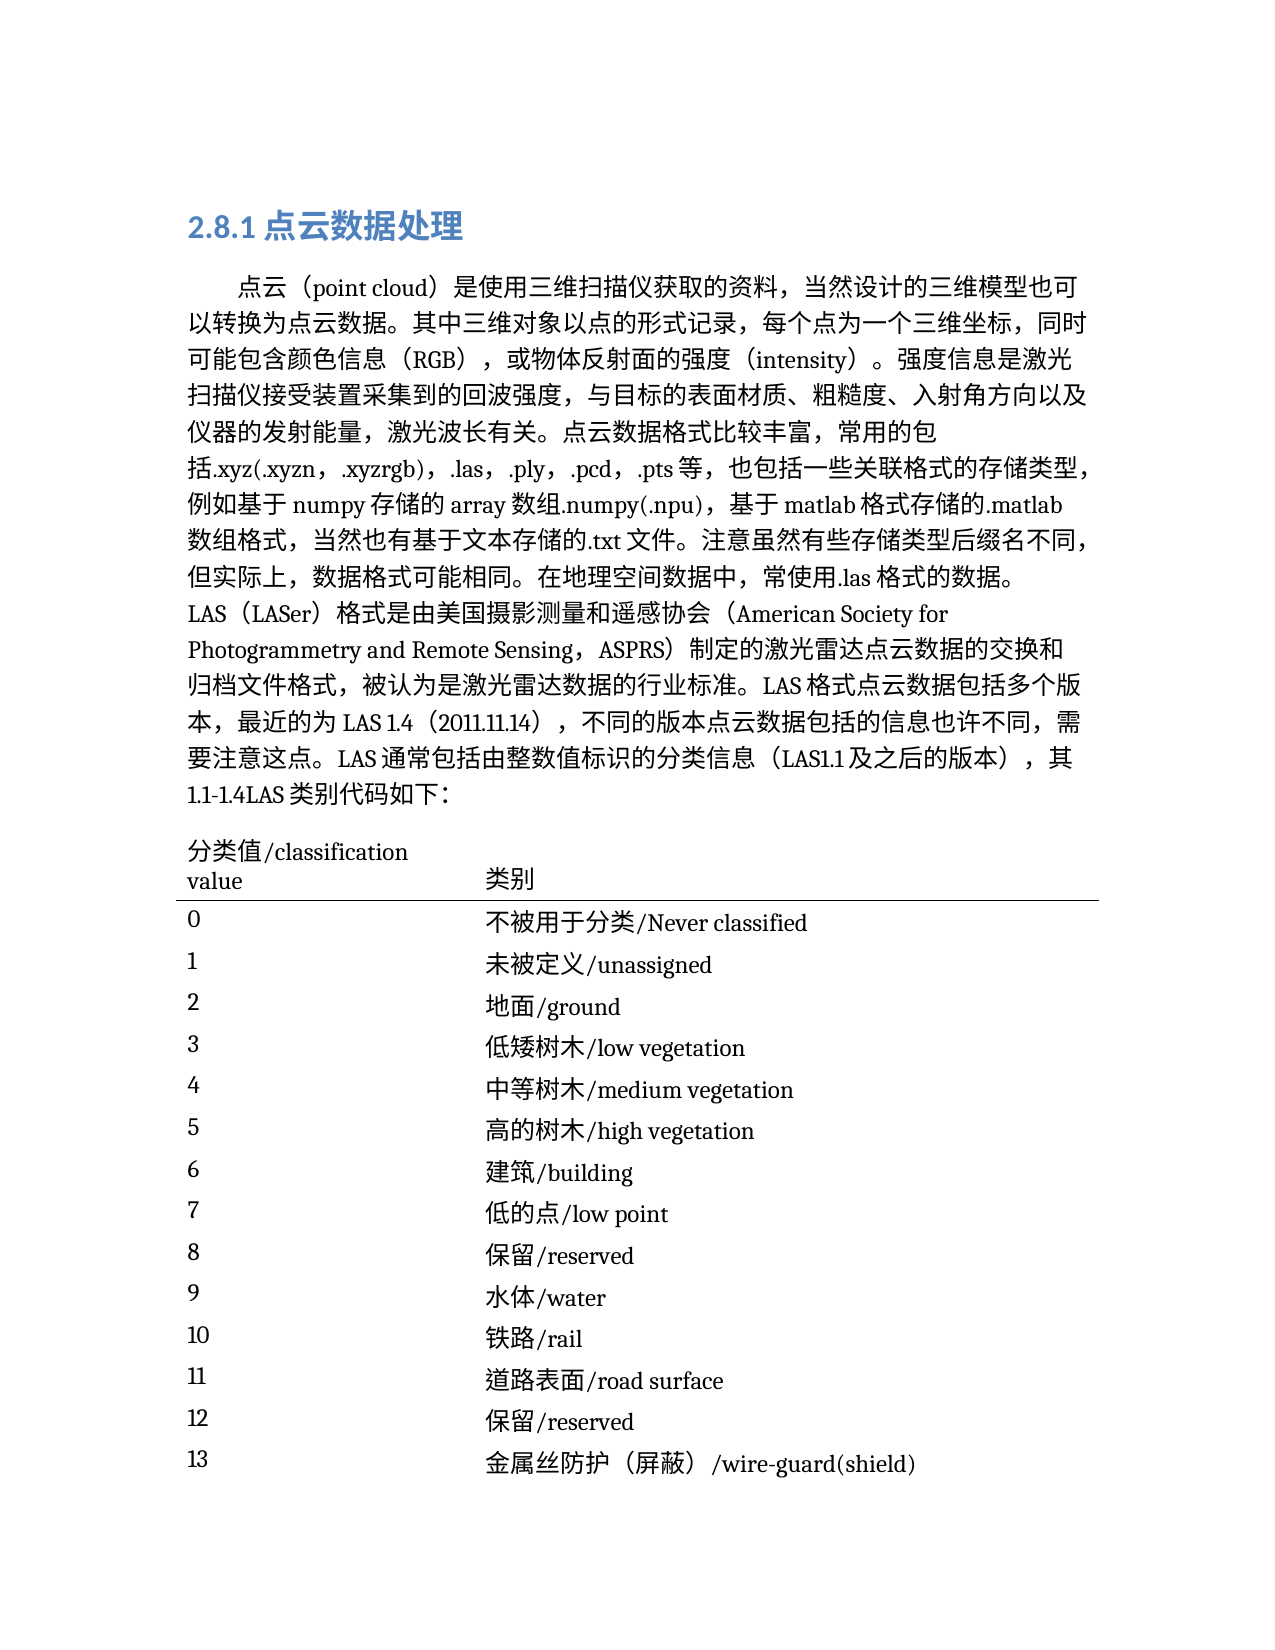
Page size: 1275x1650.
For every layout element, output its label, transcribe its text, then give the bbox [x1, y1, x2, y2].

table_cell 1 [176, 943, 473, 984]
table_cell 建筑/building [474, 1151, 1099, 1192]
table_cell 8 [176, 1234, 473, 1275]
table_cell 11 [176, 1359, 473, 1400]
table_cell 铁路/rail [474, 1317, 1099, 1358]
table_cell 中等树木/medium vegetation [474, 1068, 1099, 1109]
table_cell 低的点/low point [474, 1192, 1099, 1234]
table_cell 6 [176, 1151, 473, 1192]
table_header 类别 [474, 830, 1099, 900]
table_cell 高的树木/high vegetation [474, 1109, 1099, 1151]
table_cell 2 [176, 985, 473, 1026]
table_cell 保留/reserved [474, 1234, 1099, 1275]
table_cell 道路表面/road surface [474, 1359, 1099, 1400]
subtitle 2.8.1 点云数据处理 [187, 200, 1087, 248]
table_cell 7 [176, 1192, 473, 1234]
table_cell 低矮树木/low vegetation [474, 1026, 1099, 1068]
table_cell 13 [176, 1442, 473, 1483]
table_cell 12 [176, 1400, 473, 1442]
table_cell 未被定义/unassigned [474, 943, 1099, 984]
table_cell 9 [176, 1275, 473, 1317]
table_cell 金属丝防护（屏蔽）/wire-guard(shield) [474, 1442, 1099, 1483]
table_cell 保留/reserved [474, 1400, 1099, 1442]
table_cell 不被用于分类/Never classified [474, 901, 1099, 943]
table_cell 3 [176, 1026, 473, 1068]
text 点云（point cloud）是使用三维扫描仪获取的资料，当然设计的三维模型也可以转换为点云数据。其中三维对象以点的形式记录，每个点为一个三维坐标，同时可能包含颜色信息（RGB），或物体反射面的强度（intensity）。强度信息是激光扫描仪接受装置采集到的回波强度，与目标的表面材质、粗糙度、入射角方向以及仪器的发射能量，激光波长有关。点云数据格式比较丰富，常用的包括.xyz(.xyzn，.xyzrgb)，.las，.ply，.pcd，.pts等，也包括一些关联格式的存储类型，例如基于numpy存储的array数组.numpy(.npu)，基于matlab格式存储的.matlab数组格式，当然也有基于文本存储的.txt文件。注意虽然有些存储类型后缀名不同，但实际上，数据格式可能相同。在地理空间数据中，常使用.las格式的数据。LAS（LASer）格式是由美国摄影测量和遥感协会（American Society for Photogrammetry and Remote Sensing，ASPRS）制定的激光雷达点云数据的交换和归档文件格式，被认为是激光雷达数据的行业标准。LAS格式点云数据包括多个版本，最近的为LAS 1.4（2011.11.14），不同的版本点云数据包括的信息也许不同，需要注意这点。LAS通常包括由整数值标识的分类信息（LAS1.1及之后的版本），其1.1-1.4LAS类别代码如下： [187, 267, 1087, 811]
table_cell 5 [176, 1109, 473, 1151]
table_cell 0 [176, 901, 473, 943]
table_cell 水体/water [474, 1275, 1099, 1317]
table_cell 10 [176, 1317, 473, 1358]
table_cell 4 [176, 1068, 473, 1109]
table_cell 地面/ground [474, 985, 1099, 1026]
table_header 分类值/classification value [176, 830, 473, 900]
